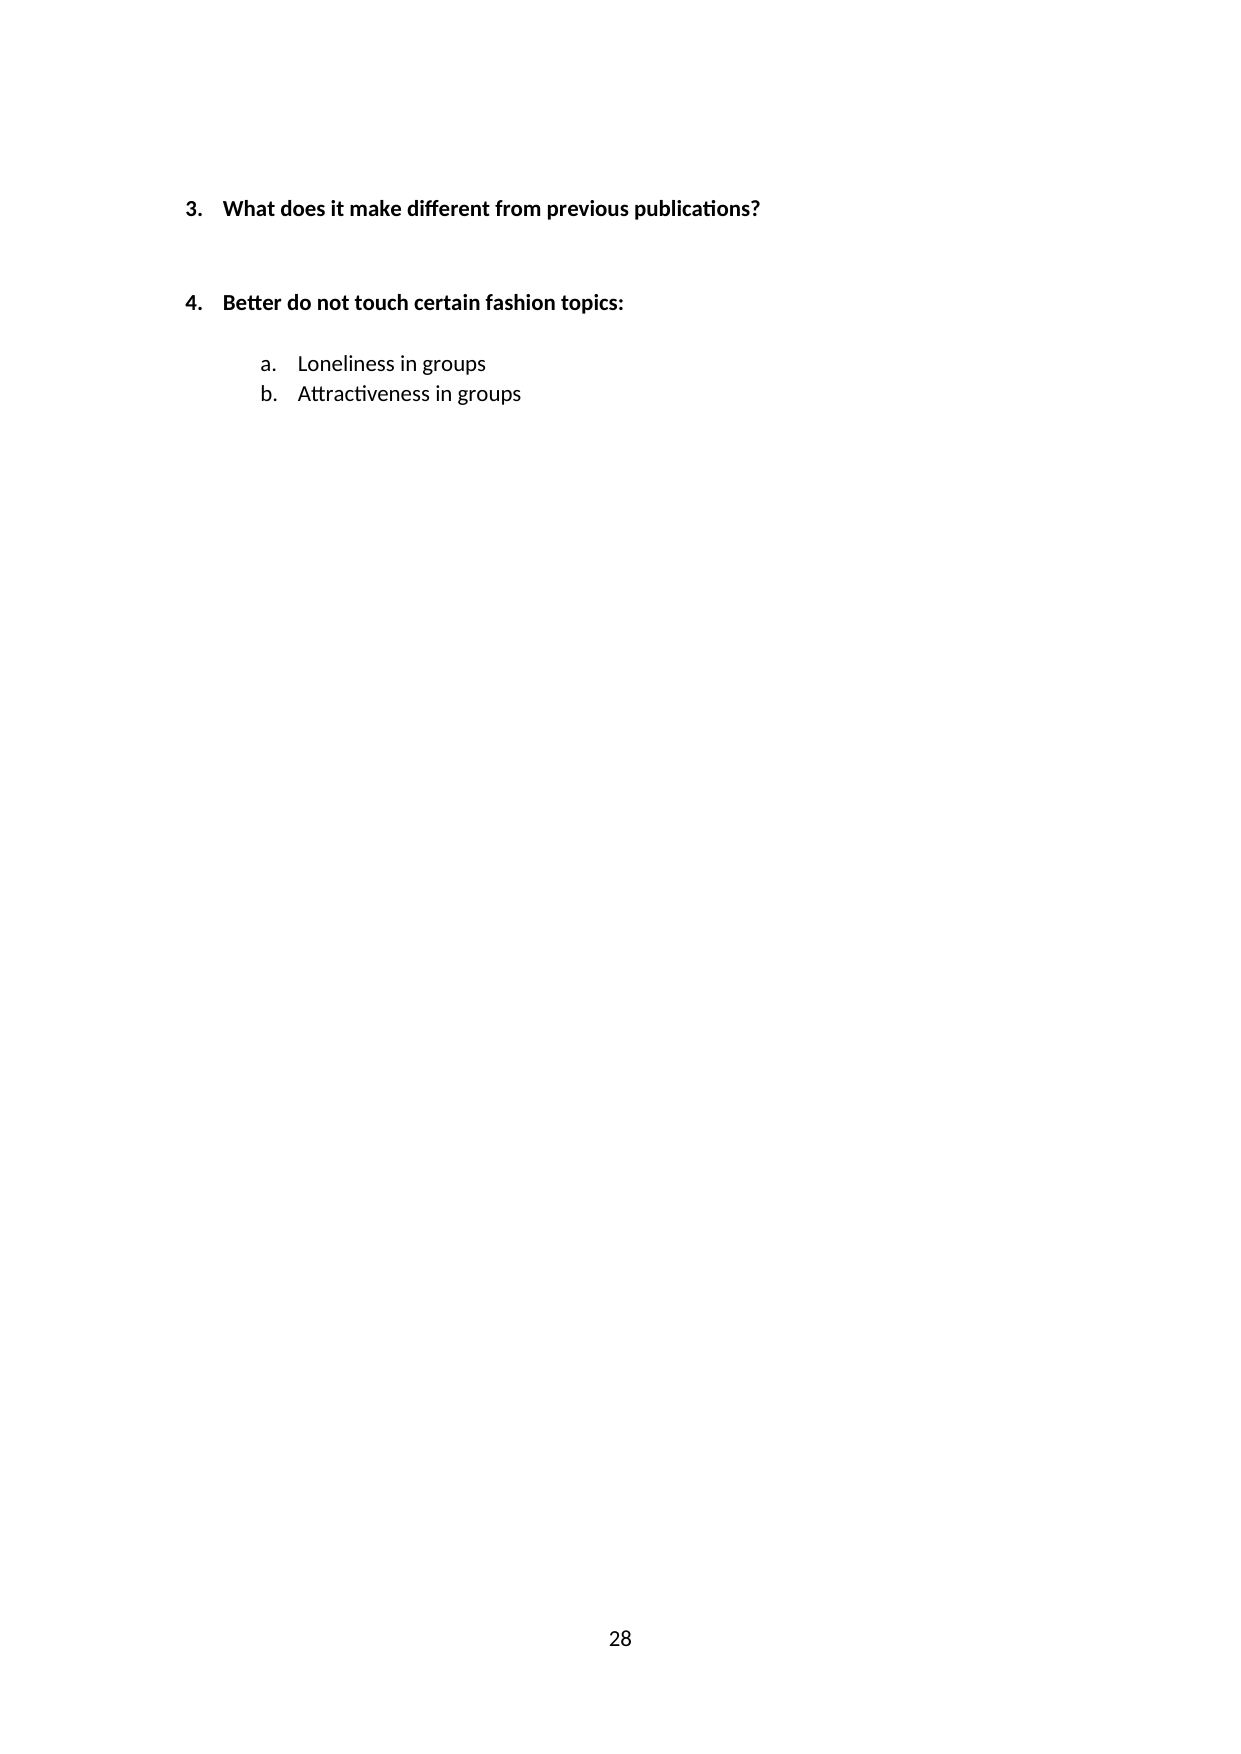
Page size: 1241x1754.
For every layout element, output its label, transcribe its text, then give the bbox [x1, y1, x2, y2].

list Attractiveness in groups [260, 379, 1093, 407]
list What does it make different from previous publications? [185, 194, 1093, 222]
list Better do not touch certain fashion topics: [185, 288, 1093, 316]
list Loneliness in groups [260, 349, 1093, 377]
